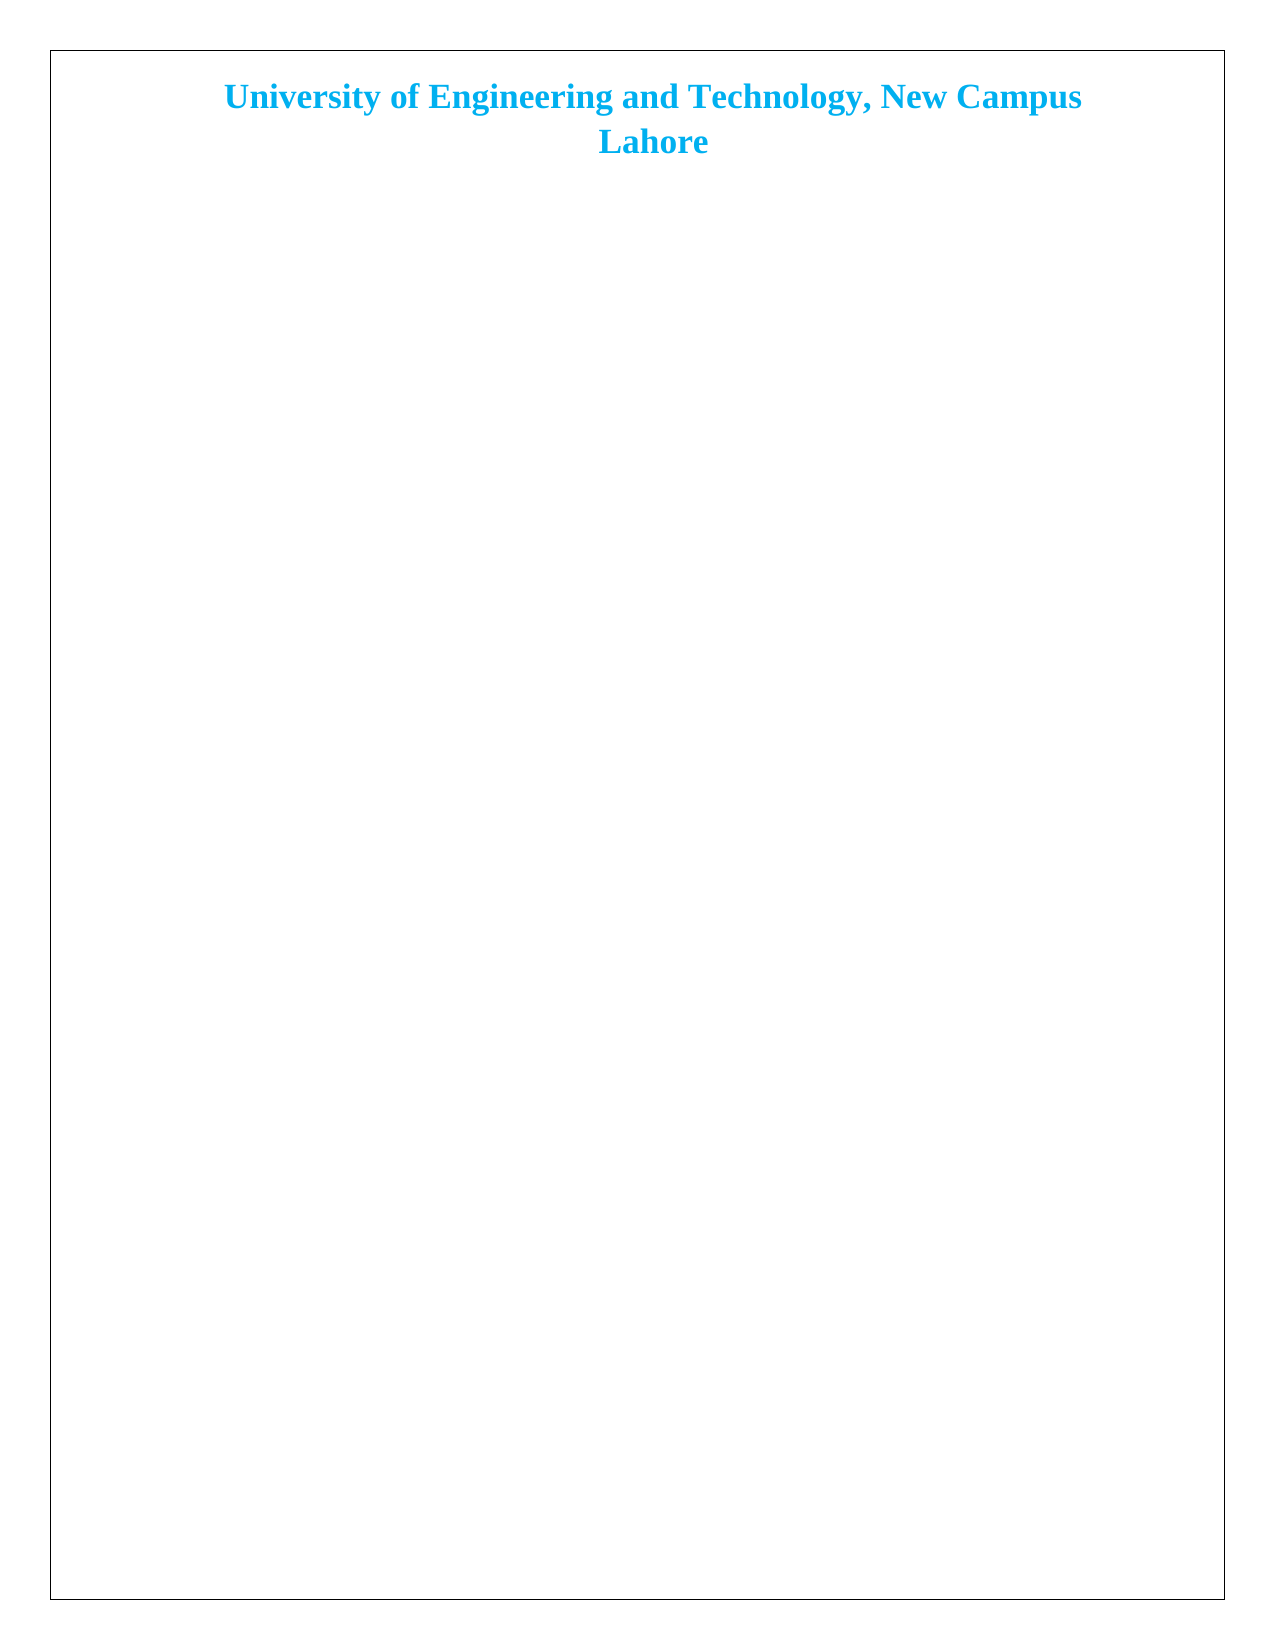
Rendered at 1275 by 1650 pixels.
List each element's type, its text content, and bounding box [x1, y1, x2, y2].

text University of Engineering and Technology, New Campus Lahore [184, 75, 1122, 161]
